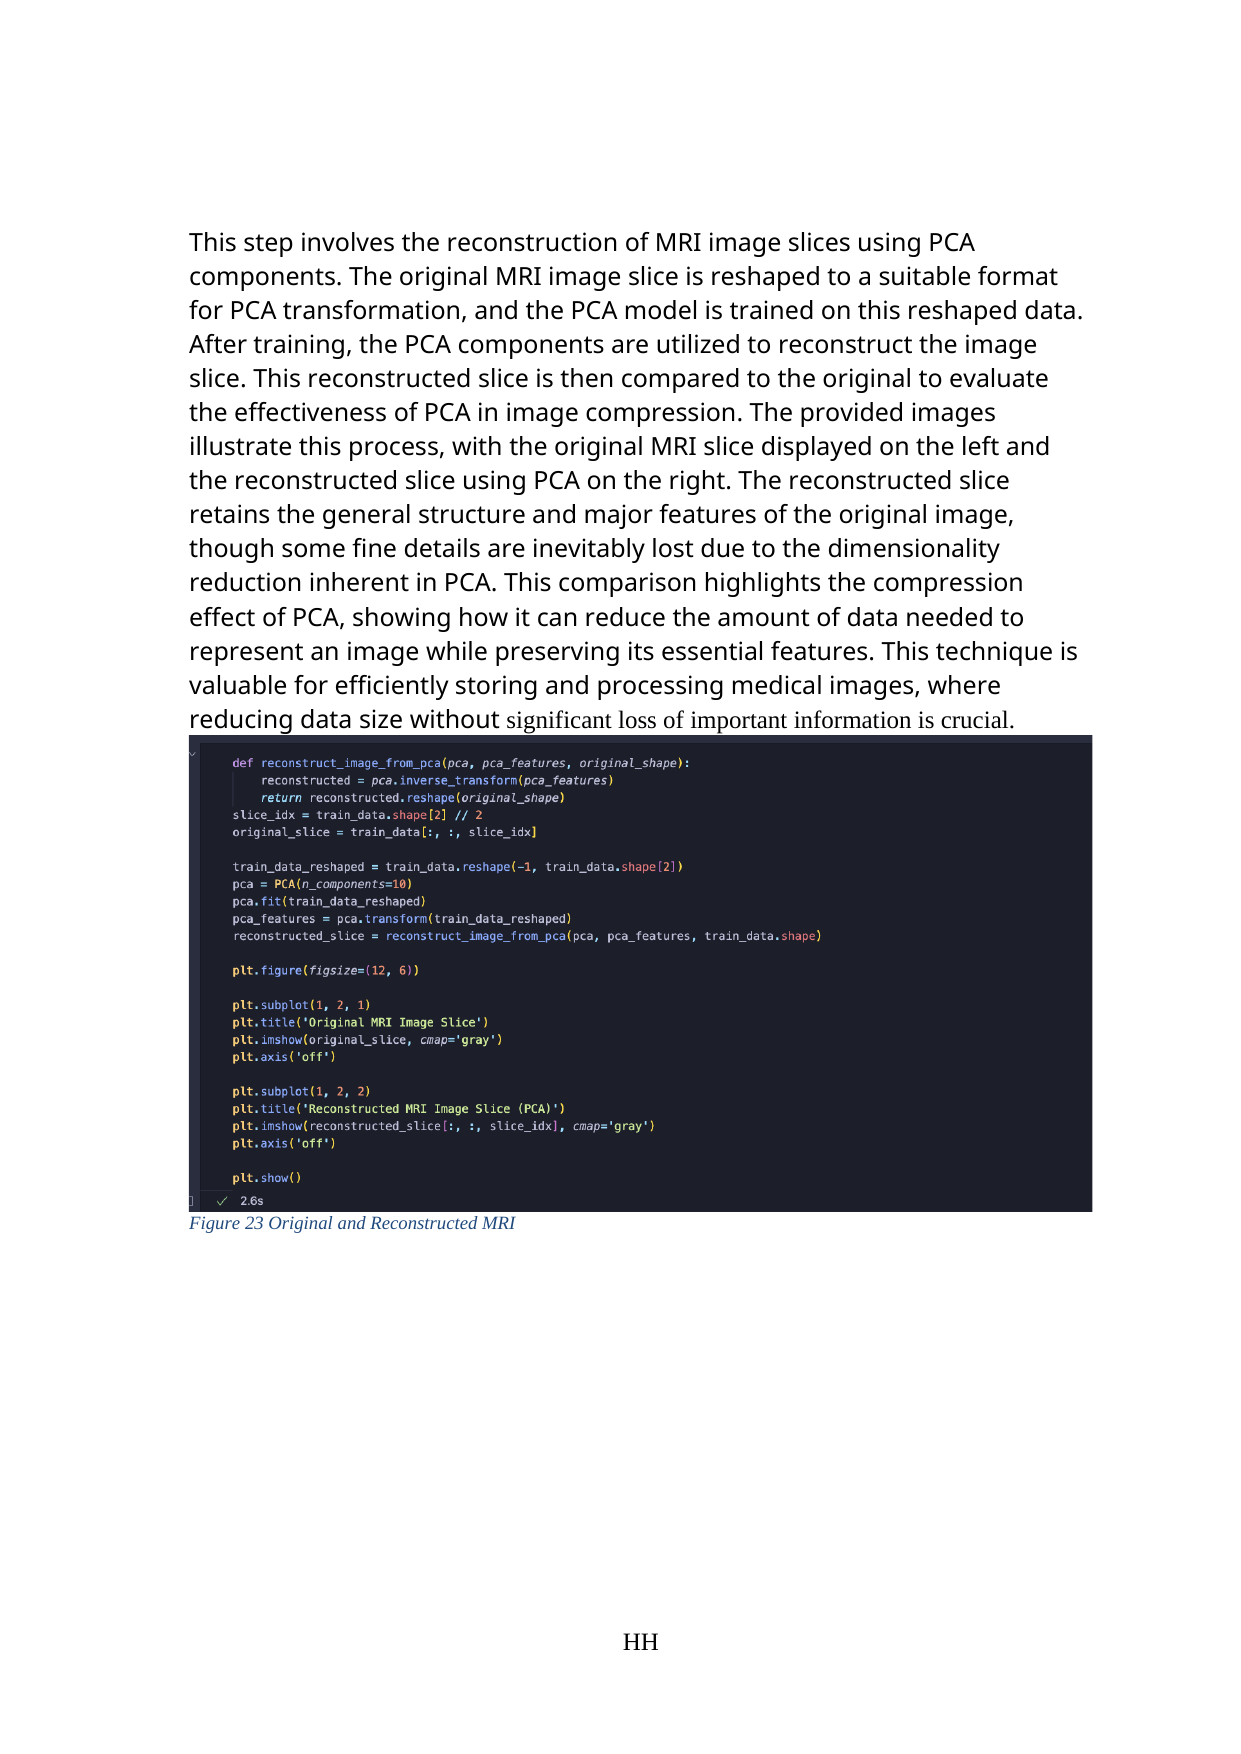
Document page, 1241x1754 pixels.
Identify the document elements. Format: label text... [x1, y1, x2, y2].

picture [188, 735, 1093, 1212]
text Figure 23 Original and Reconstructed MRI [189, 1212, 1092, 1234]
text This step involves the reconstruction of MRI image slices using PCA components. The original MRI image slice is reshaped to a suitable format for PCA transformation, and the PCA model is trained on this reshaped data. After training, the PCA components are utilized to reconstruct the image slice. This reconstructed slice is then compared to the original to evaluate the effectiveness of PCA in image compression. The provided images illustrate this process, with the original MRI slice displayed on the left and the reconstructed slice using PCA on the right. The reconstructed slice retains the general structure and major features of the original image, though some fine details are inevitably lost due to the dimensionality reduction inherent in PCA. This comparison highlights the compression effect of PCA, showing how it can reduce the amount of data needed to represent an image while preserving its essential features. This technique is valuable for efficiently storing and processing medical images, where reducing data size without significant loss of important information is crucial. [189, 224, 1092, 735]
